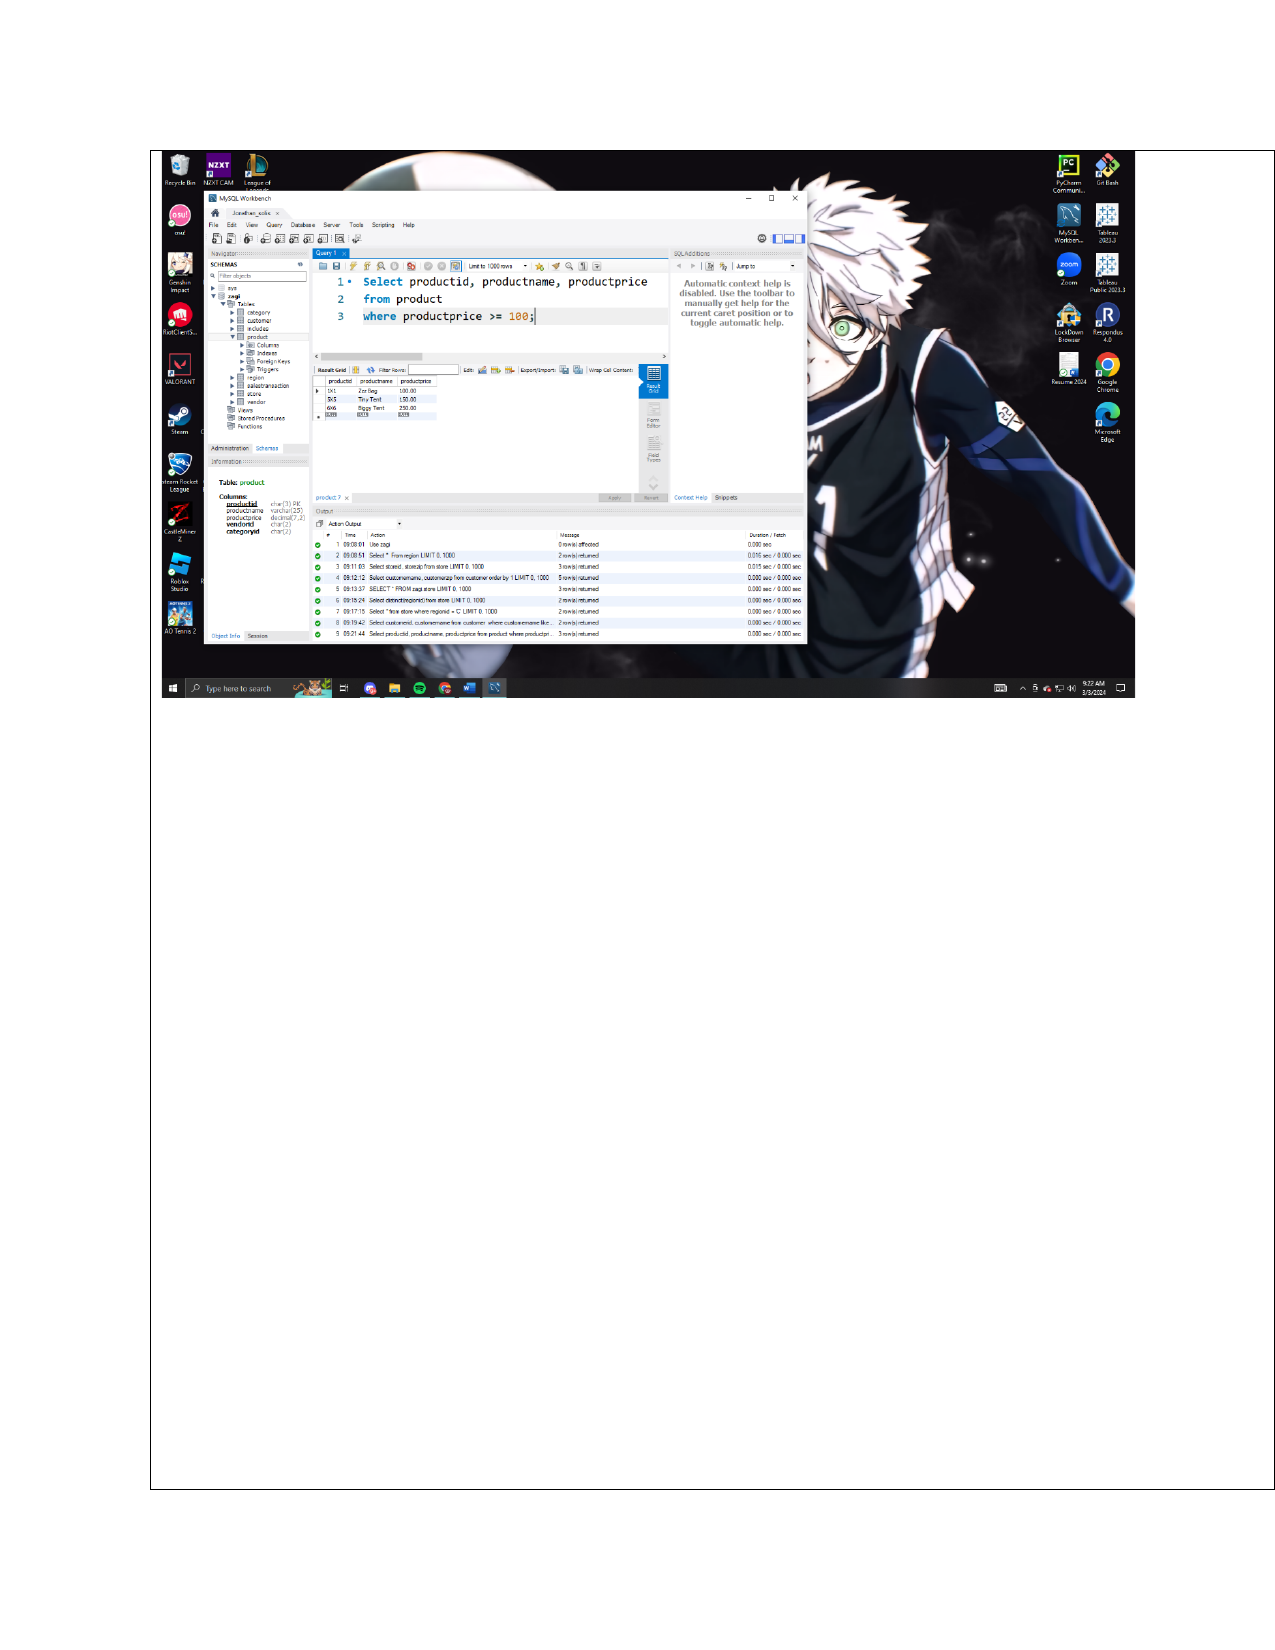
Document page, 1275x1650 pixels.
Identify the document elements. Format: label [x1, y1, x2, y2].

table_cell [151, 151, 1274, 1488]
picture [161, 151, 1136, 698]
